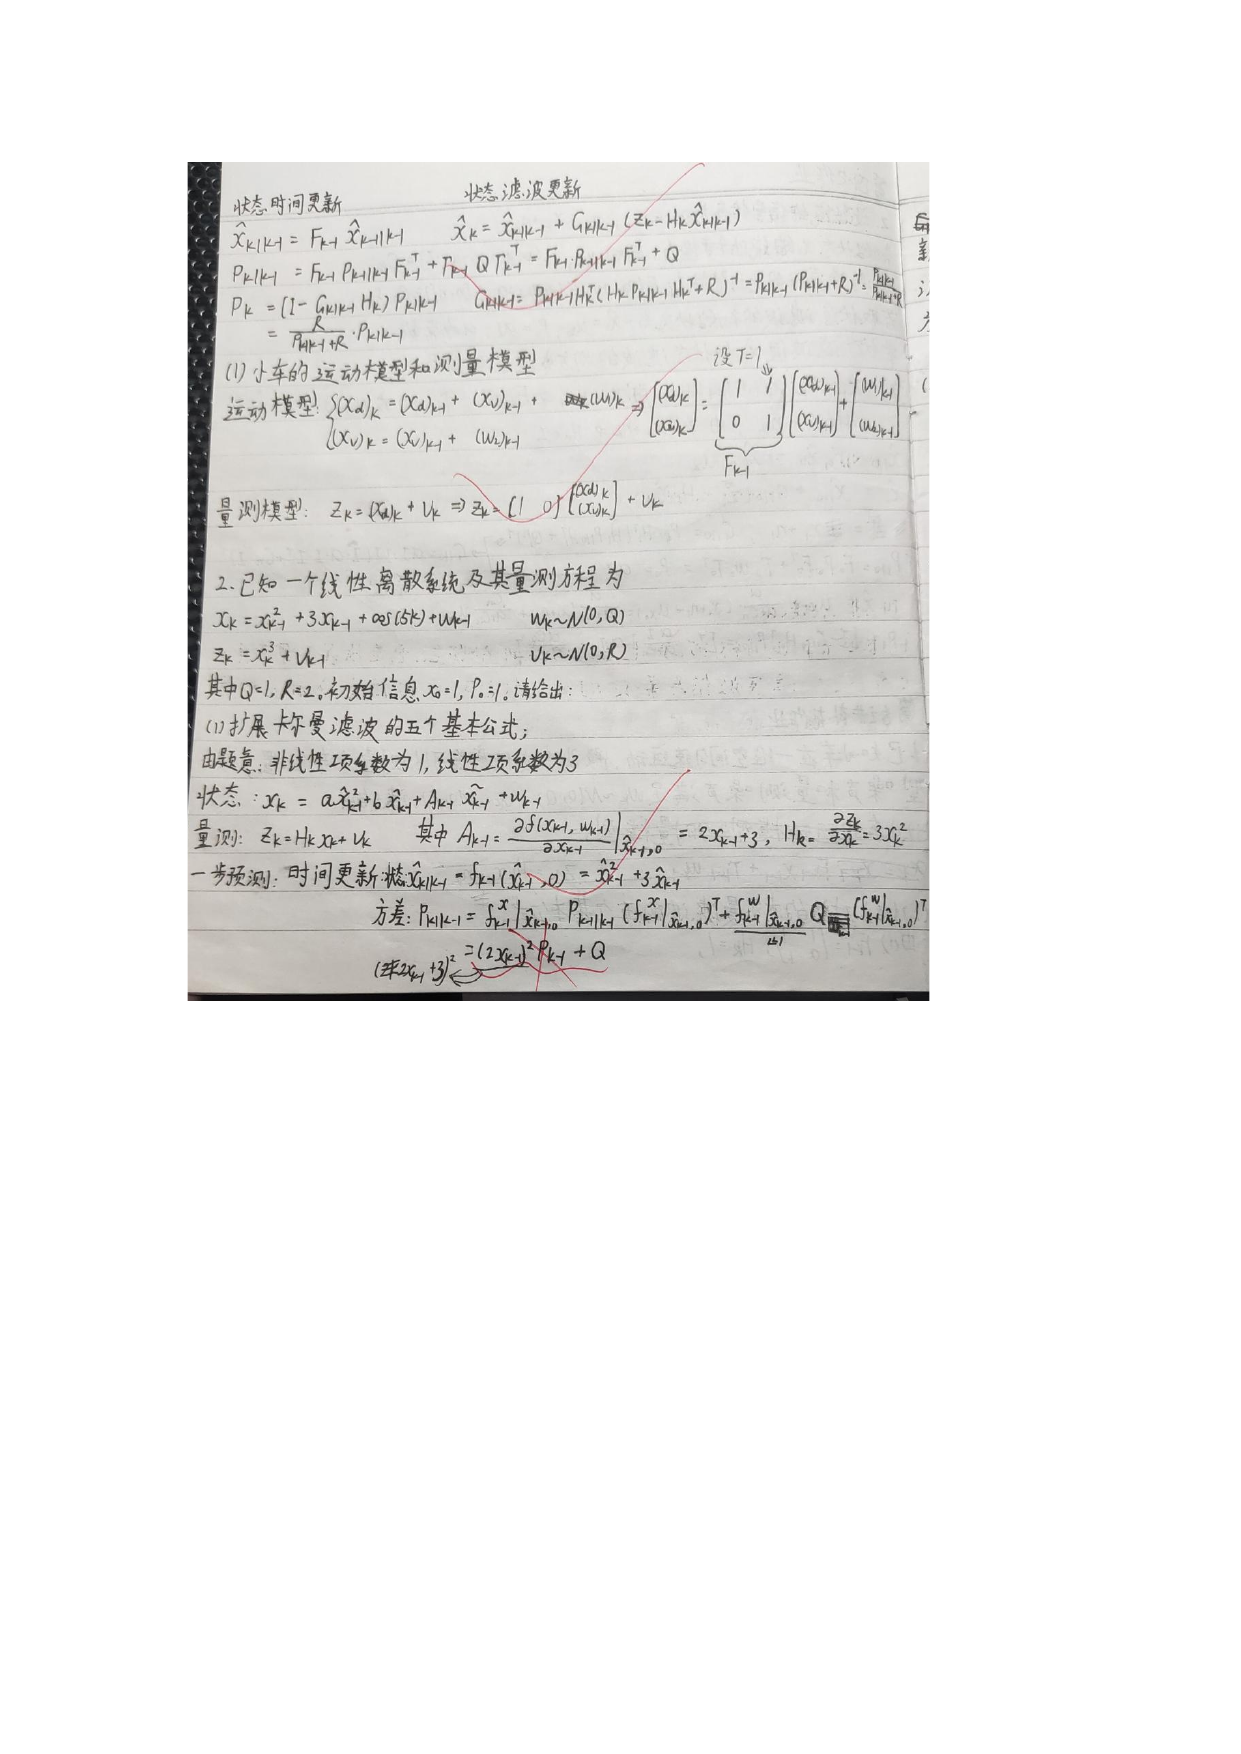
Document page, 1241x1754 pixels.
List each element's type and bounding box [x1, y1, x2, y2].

picture [187, 162, 930, 1001]
